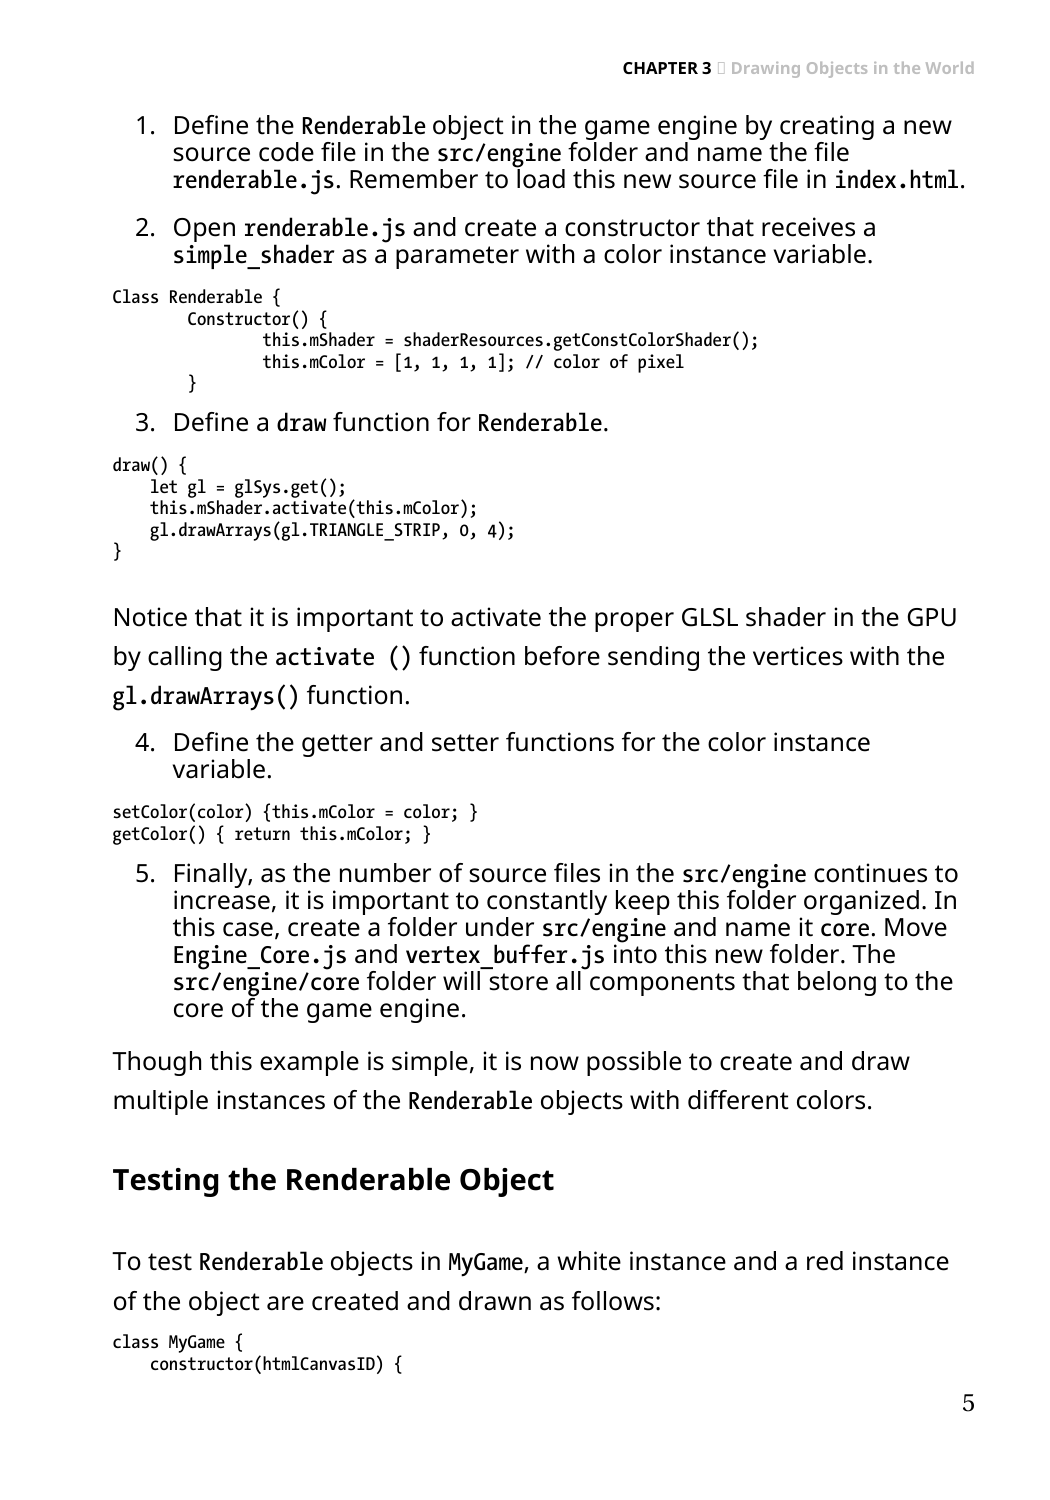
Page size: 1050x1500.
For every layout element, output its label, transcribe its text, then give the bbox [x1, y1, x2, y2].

list Finally, as the number of source files in the src/engine continues to increase, it is important to constantly keep this folder organized. In this case, create a folder under src/engine and name it core. Move Engine_Core.js and vertex_buffer.js into this new folder. The src/engine/core folder will store all components that belong to the core of the game engine. [135, 860, 975, 1023]
text Notice that it is important to activate the proper GLSL shader in the GPU by calling the activate () function before sending the vertices with the gl.drawArrays() function. [112, 600, 975, 712]
subtitle Testing the Renderable Object [112, 1159, 975, 1199]
text To test Renderable objects in MyGame, a white instance and a red instance of the object are created and drawn as follows: [112, 1244, 975, 1317]
list Define the Renderable object in the game engine by creating a new source code file in the src/engine folder and name the file renderable.js. Remember to load this new source file in index.html. [135, 112, 975, 194]
text class MyGame { [112, 1335, 975, 1353]
text constructor(htmlCanvasID) { [112, 1356, 975, 1375]
text let gl = glSys.get(); [112, 479, 975, 498]
text this.mShader = shaderResources.getConstColorShader(); [112, 333, 975, 351]
list Define a draw function for Renderable. [135, 410, 975, 437]
text setColor(color) {this.mColor = color; } [112, 805, 975, 823]
list Define the getter and setter functions for the color instance variable. [135, 730, 975, 784]
list Open renderable.js and create a constructor that receives a simple_shader as a parameter with a color instance variable. [135, 214, 975, 269]
text } [112, 544, 975, 563]
text Constructor() { [112, 311, 975, 330]
text this.mColor = [1, 1, 1, 1]; // color of pixel [112, 354, 975, 373]
text Though this example is simple, it is now possible to create and draw multiple instances of the Renderable objects with different colors. [112, 1044, 975, 1117]
text gl.drawArrays(gl.TRIANGLE_STRIP, 0, 4); [112, 522, 975, 541]
text getColor() { return this.mColor; } [112, 826, 975, 845]
text this.mShader.activate(this.mColor); [112, 501, 975, 520]
text Class Renderable { [112, 289, 975, 308]
text } [112, 376, 975, 394]
text draw() { [112, 458, 975, 477]
